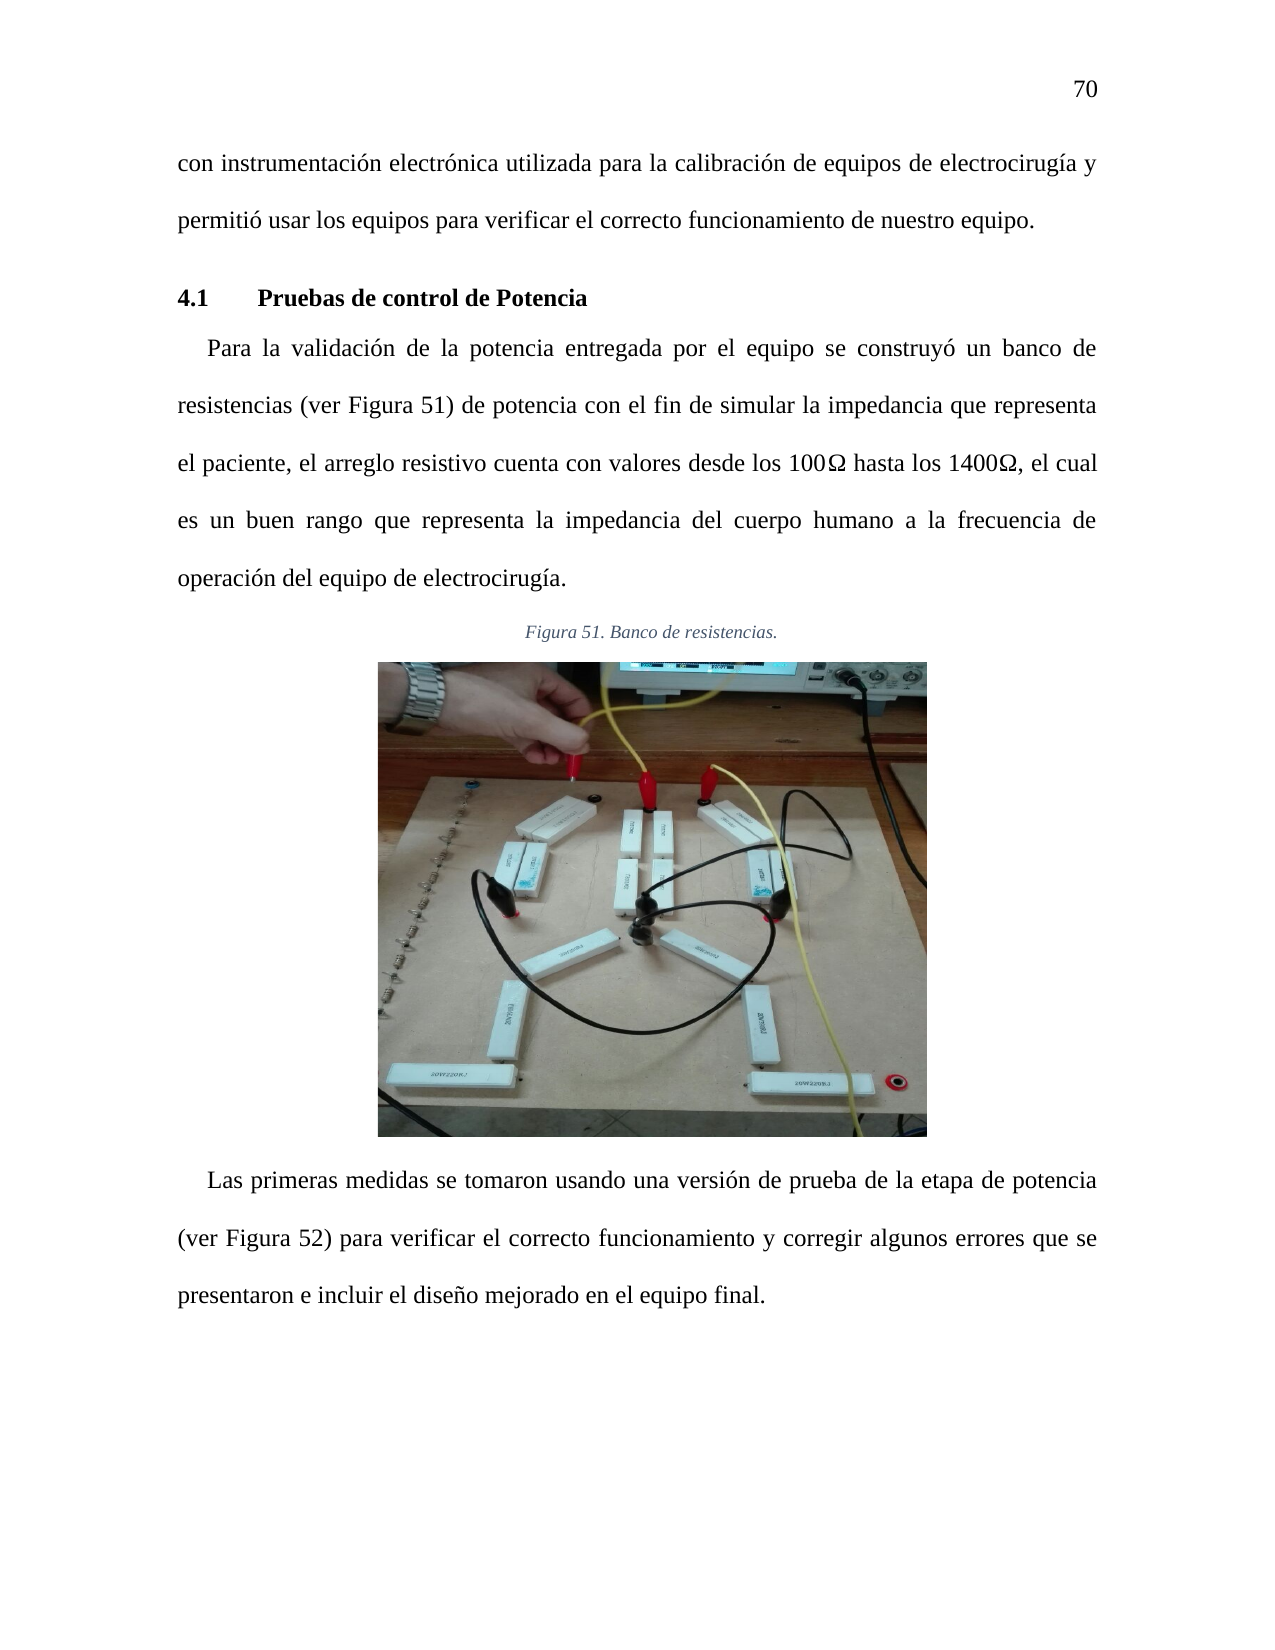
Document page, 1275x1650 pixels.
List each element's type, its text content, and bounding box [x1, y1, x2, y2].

text Figura 51. Banco de resistencias. [177, 621, 1098, 642]
text Para la validación de la potencia entregada por el equipo se construyó un banco de resistencias (ver Figura 51) de potencia con el fin de simular la impedancia que representa el paciente, el arreglo resistivo cuenta con valores desde los 100Ω hasta los 1400Ω, el cual es un buen rango que representa la impedancia del cuerpo humano a la frecuencia de operación del equipo de electrocirugía. [177, 333, 1098, 592]
text Las primeras medidas se tomaron usando una versión de prueba de la etapa de potencia (ver Figura 52) para verificar el correcto funcionamiento y corregir algunos errores que se presentaron e incluir el diseño mejorado en el equipo final. [177, 1166, 1098, 1309]
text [177, 148, 1098, 234]
picture [377, 662, 927, 1137]
subtitle Pruebas de control de Potencia [177, 283, 1098, 312]
